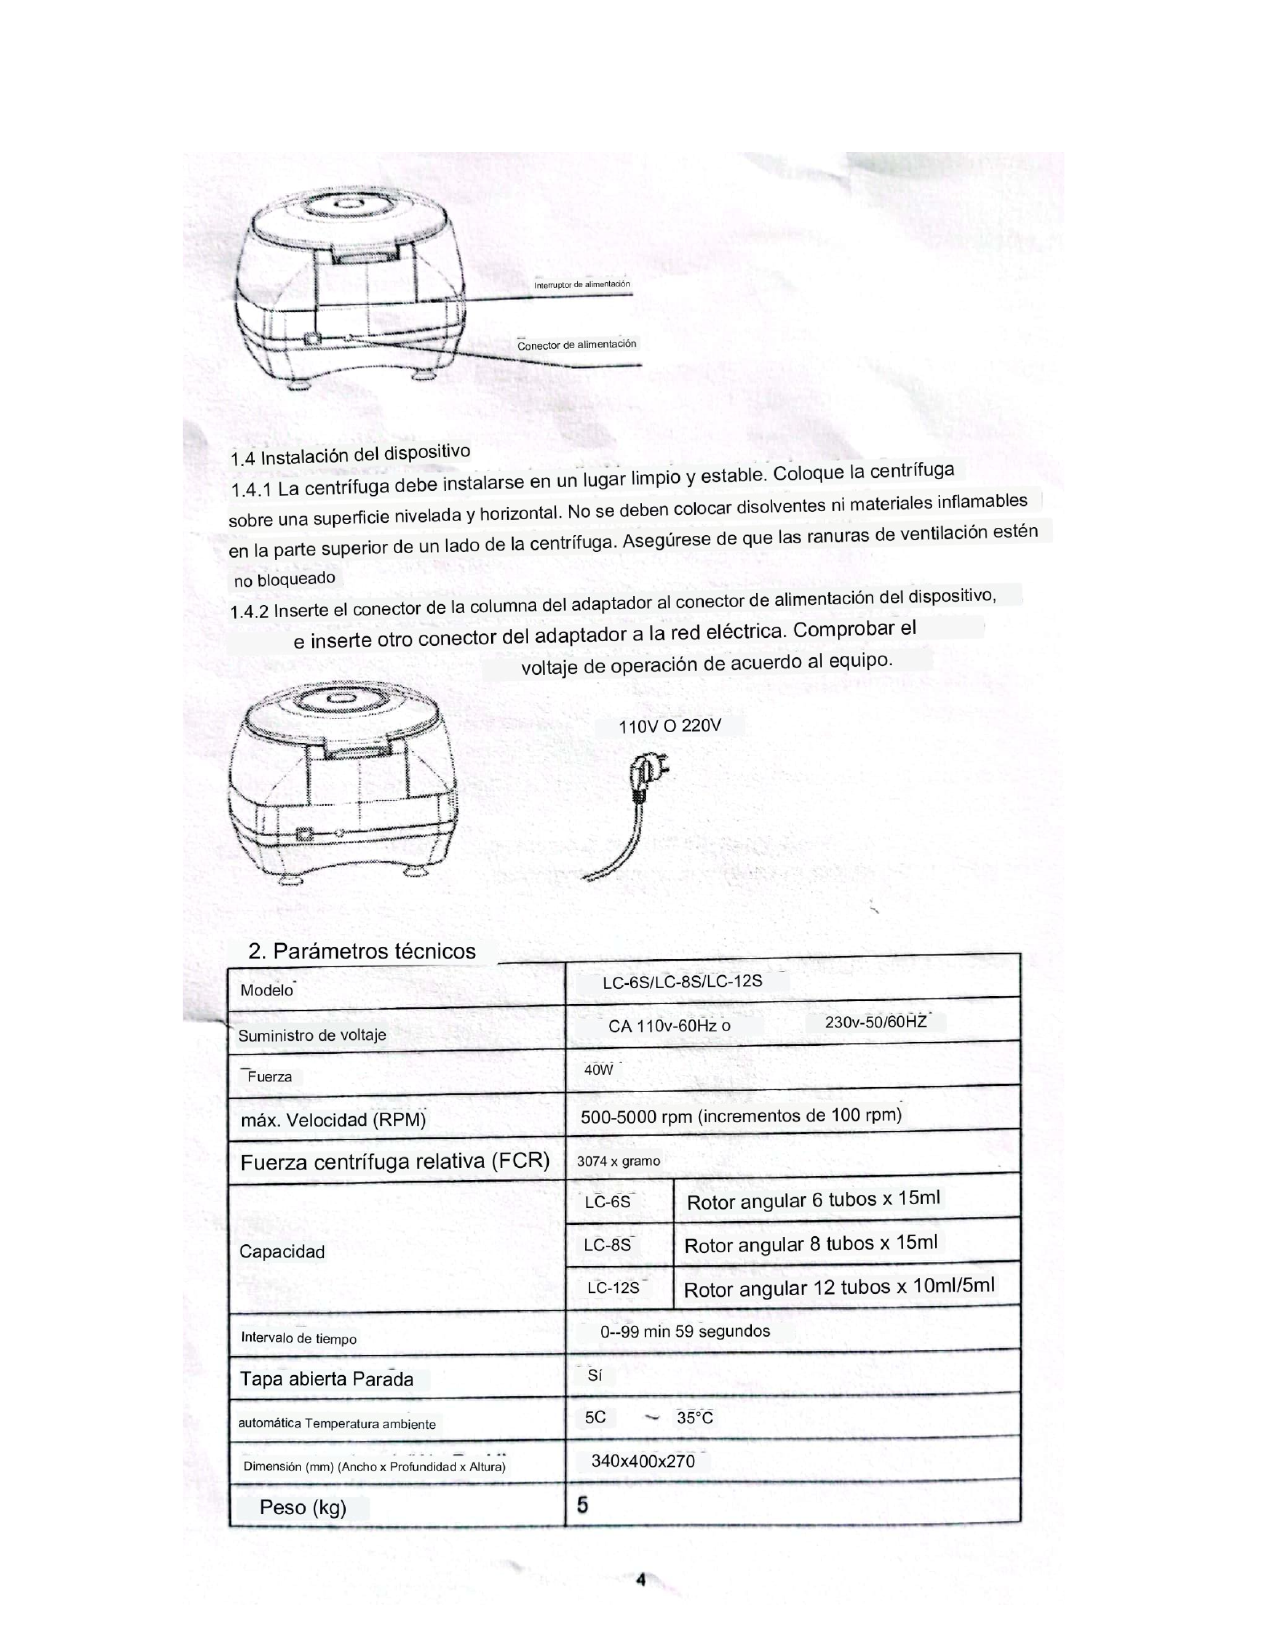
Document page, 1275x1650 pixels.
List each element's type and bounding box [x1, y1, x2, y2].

picture [182, 152, 1065, 1605]
